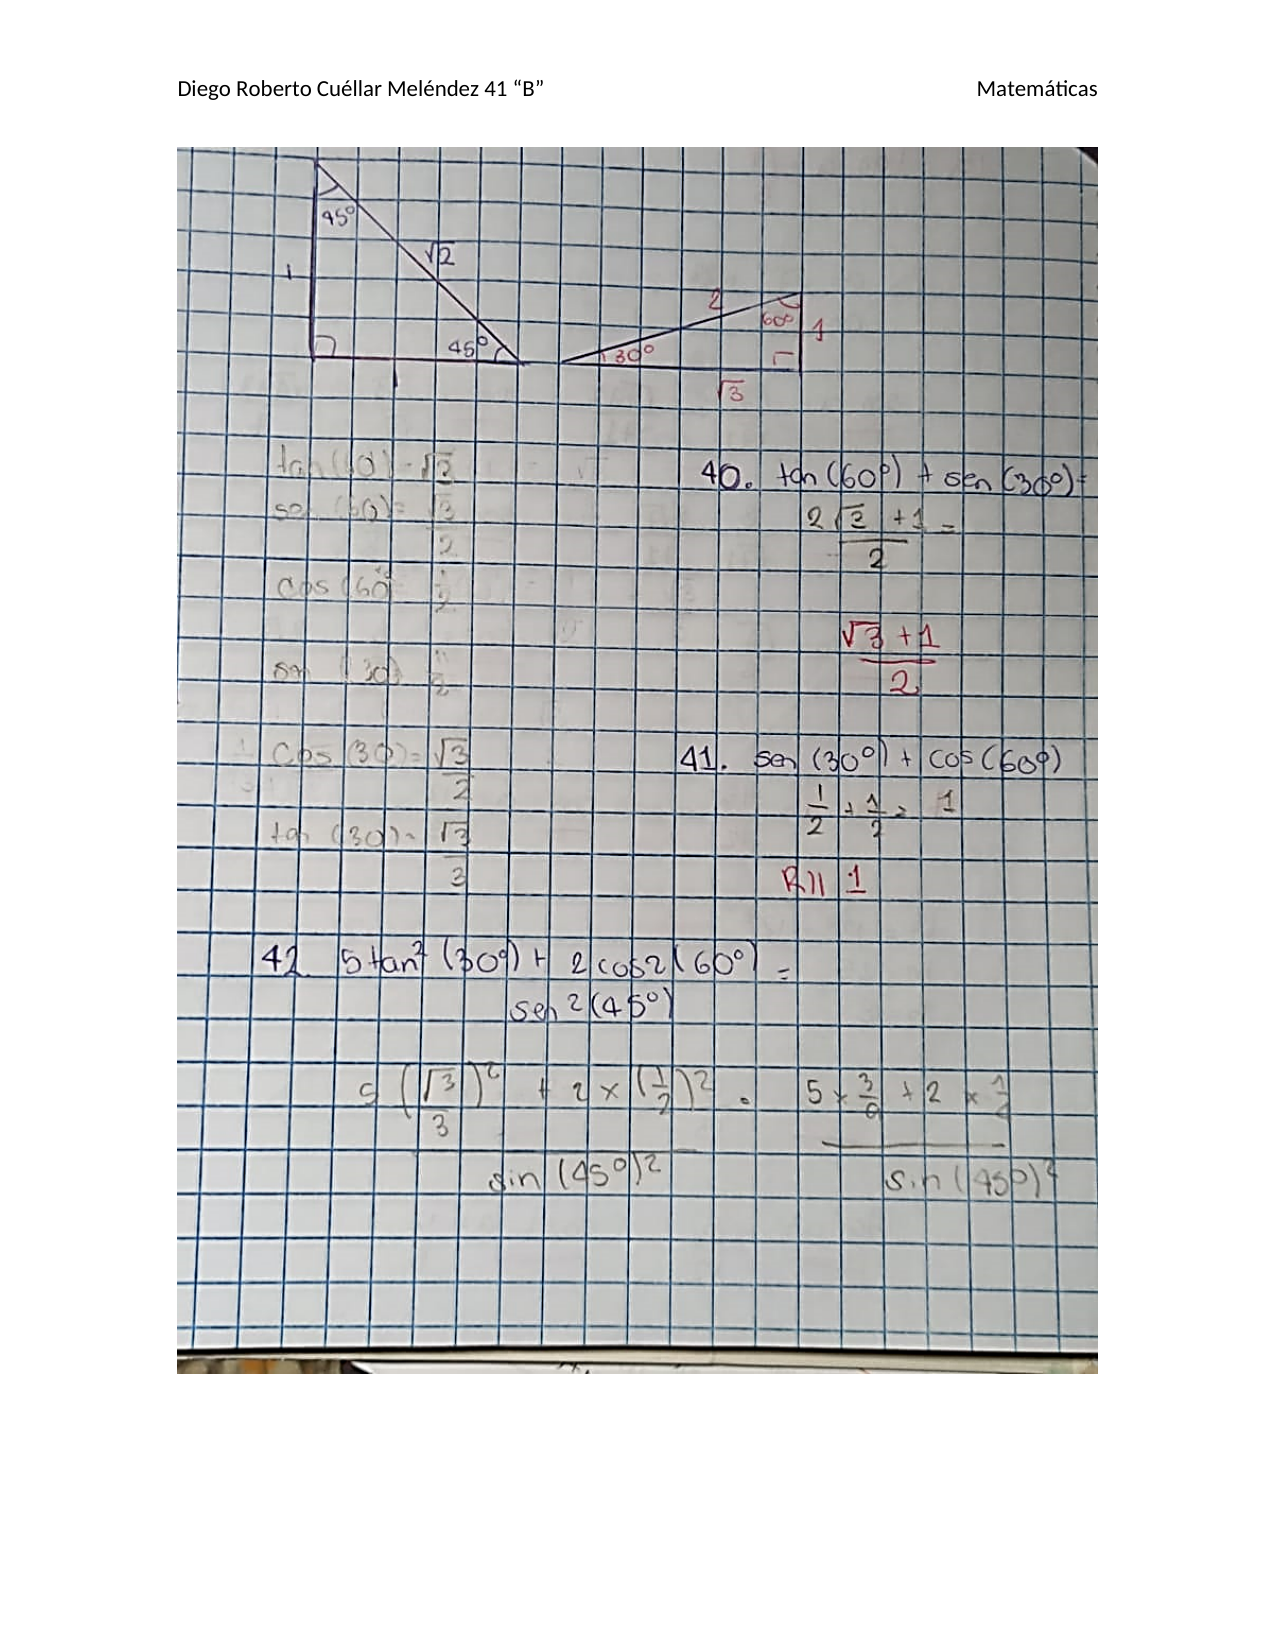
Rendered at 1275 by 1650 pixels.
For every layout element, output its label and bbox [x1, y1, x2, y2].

picture [177, 147, 1098, 1374]
